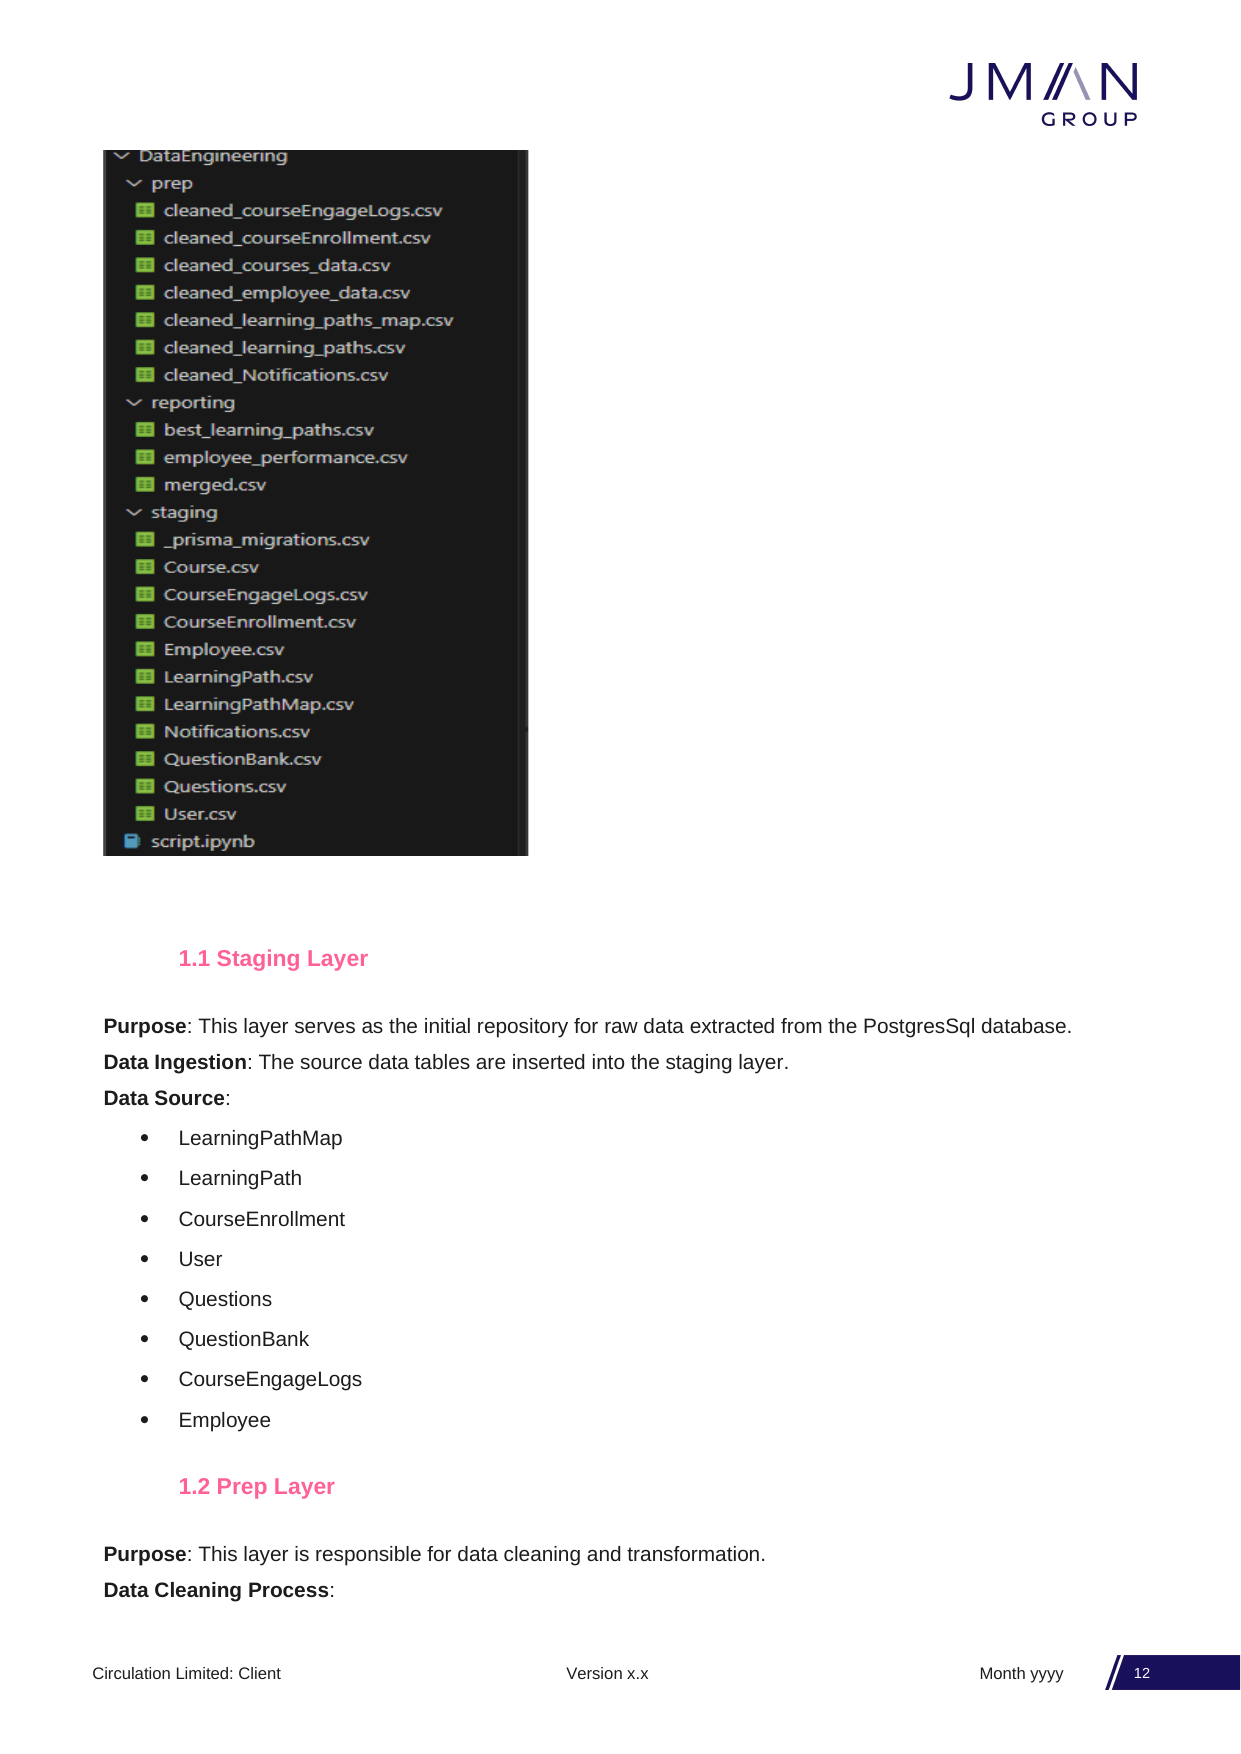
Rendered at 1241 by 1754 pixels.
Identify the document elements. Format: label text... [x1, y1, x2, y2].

list LearningPath [141, 1166, 1137, 1190]
picture [103, 150, 529, 856]
list User [141, 1247, 1137, 1271]
list Employee [141, 1407, 1137, 1432]
list CourseEngageLogs [141, 1367, 1137, 1391]
list Questions [141, 1287, 1137, 1311]
list LearningPathMap [141, 1126, 1137, 1150]
subtitle 1.1 Staging Layer [178, 945, 1137, 972]
list Purpose: This layer is responsible for data cleaning and transformation. [103, 1542, 1137, 1566]
list QuestionBank [141, 1327, 1137, 1351]
list Data Source: [103, 1086, 1137, 1110]
list Data Ingestion: The source data tables are inserted into the staging layer. [103, 1050, 1137, 1074]
list Purpose: This layer serves as the initial repository for raw data extracted from the PostgresSql database. [103, 1014, 1137, 1038]
list Data Cleaning Process: [103, 1577, 1137, 1601]
subtitle 1.2 Prep Layer [178, 1473, 1137, 1499]
list CourseEnrollment [141, 1206, 1137, 1231]
picture [949, 63, 1137, 126]
picture [1105, 1655, 1241, 1690]
